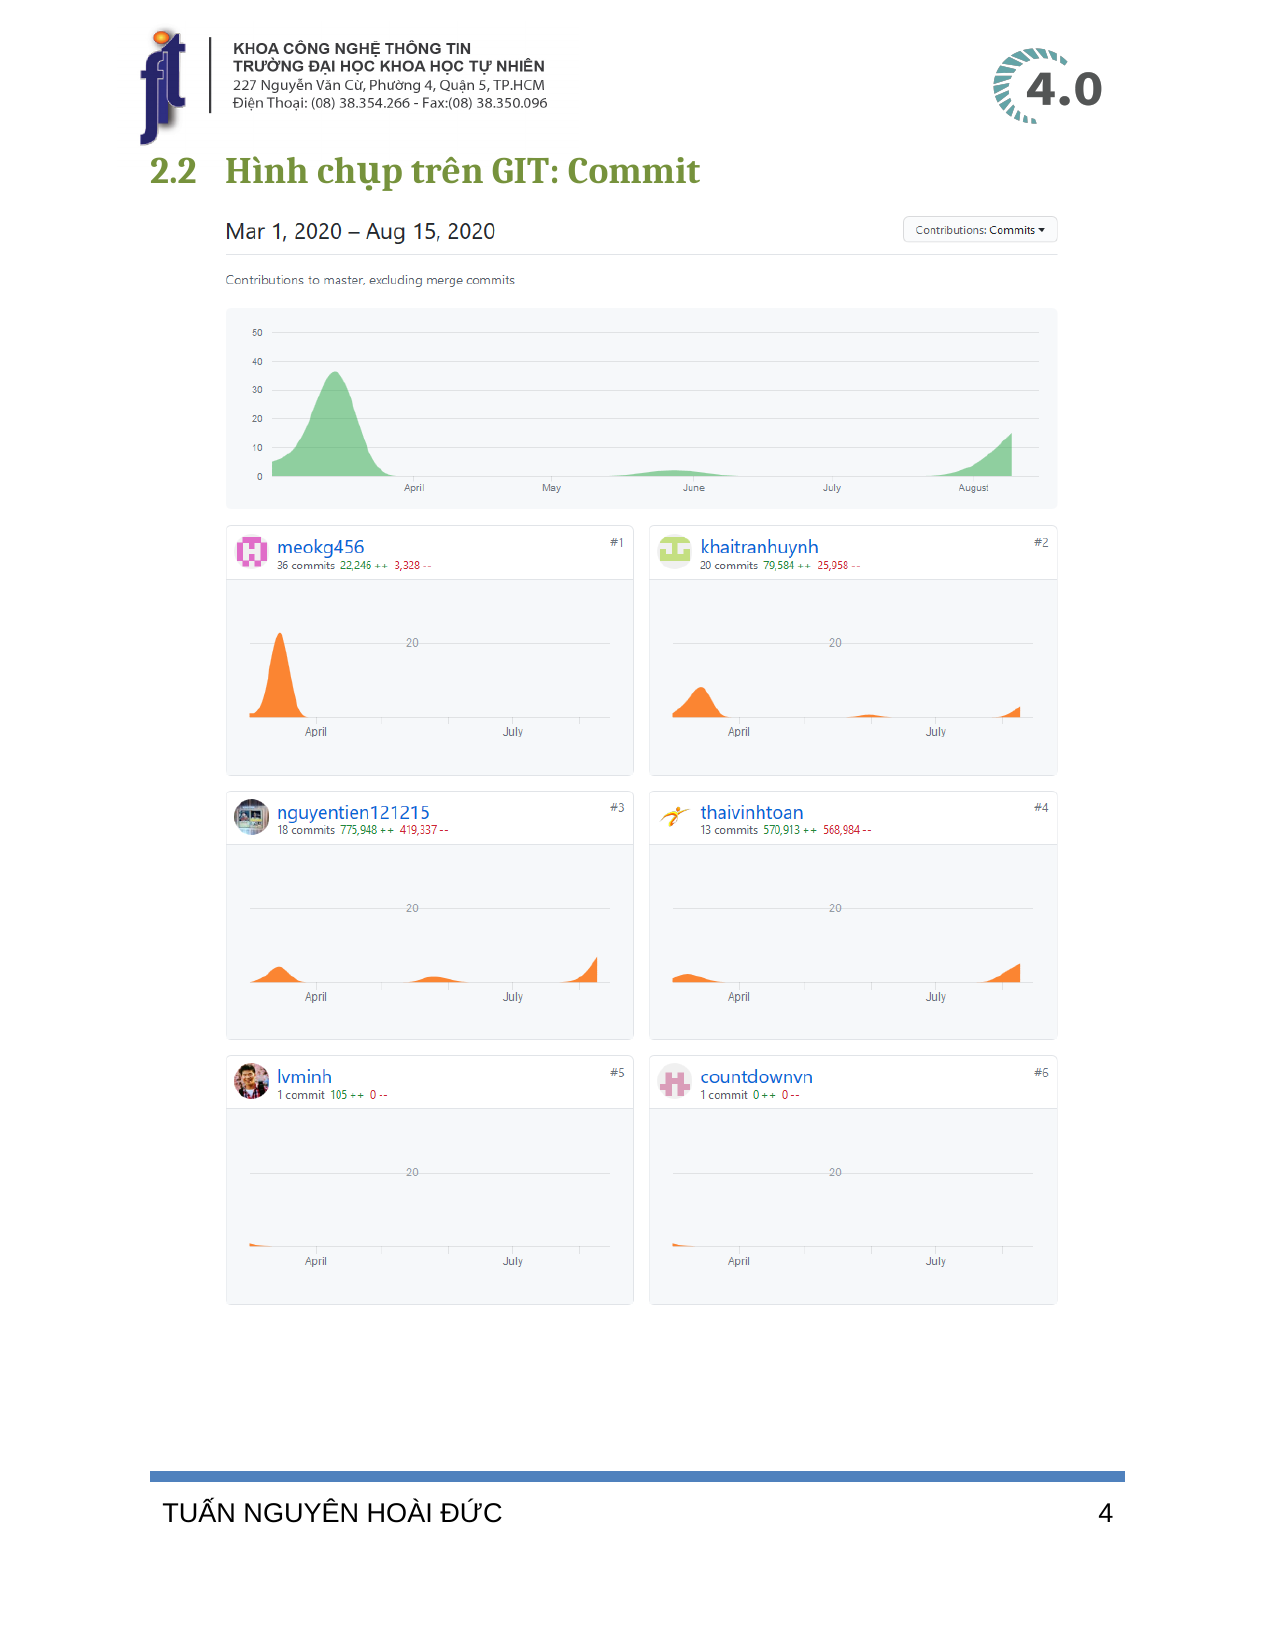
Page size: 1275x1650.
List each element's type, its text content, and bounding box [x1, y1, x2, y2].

picture [985, 41, 1108, 127]
subtitle Hình chụp trên GIT: Commit [150, 150, 1125, 193]
picture [117, 21, 580, 167]
picture [212, 199, 1072, 1316]
